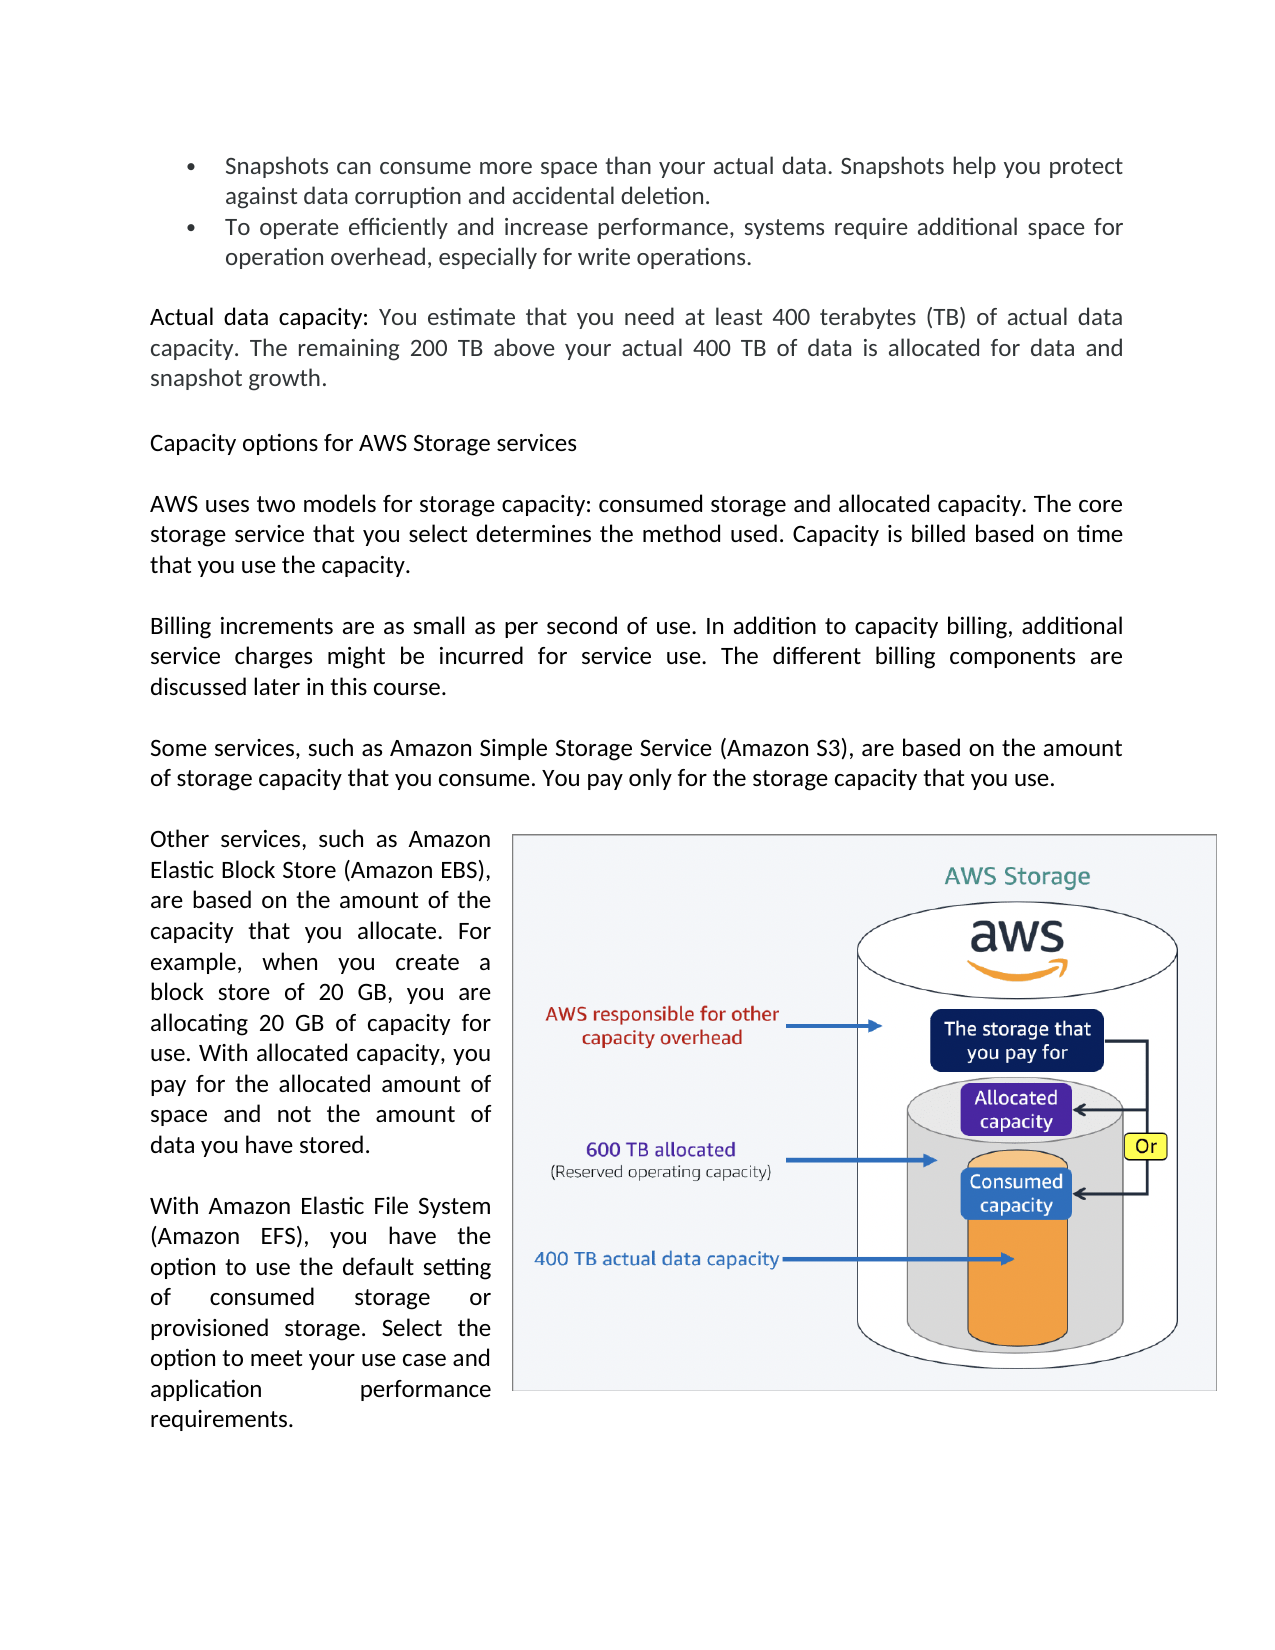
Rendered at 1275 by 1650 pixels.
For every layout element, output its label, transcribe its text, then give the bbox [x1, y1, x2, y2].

text Some services, such as Amazon Simple Storage Service (Amazon S3), are based on the amount of storage capacity that you consume. You pay only for the storage capacity that you use. [150, 732, 1125, 793]
text With Amazon Elastic File System (Amazon EFS), you have the option to use the default setting of consumed storage or provisioned storage. Select the option to meet your use case and application performance requirements. [150, 1190, 1125, 1434]
text Other services, such as Amazon Elastic Block Store (Amazon EBS), are based on the amount of the capacity that you allocate. For example, when you create a block store of 20 GB, you are allocating 20 GB of capacity for use. With allocated capacity, you pay for the allocated amount of space and not the amount of data you have stored. [150, 824, 1125, 1159]
list To operate efficiently and increase performance, systems require additional space for operation overhead, especially for write operations. [187, 211, 1125, 272]
list Snapshots can consume more space than your actual data. Snapshots help you protect against data corruption and accidental deletion. [187, 150, 1125, 211]
text AWS uses two models for storage capacity: consumed storage and allocated capacity. The core storage service that you select determines the method used. Capacity is billed based on time that you use the capacity. [150, 488, 1125, 579]
text Actual data capacity: You estimate that you need at least 400 terabytes (TB) of actual data capacity. The remaining 200 TB above your actual 400 TB of data is allocated for data and snapshot growth. [150, 301, 1125, 393]
text Billing increments are as small as per second of use. In addition to capacity billing, additional service charges might be incurred for service use. The different billing components are discussed later in this course. [150, 610, 1125, 702]
text Capacity options for AWS Storage services [150, 427, 1125, 457]
picture [510, 834, 1220, 1391]
